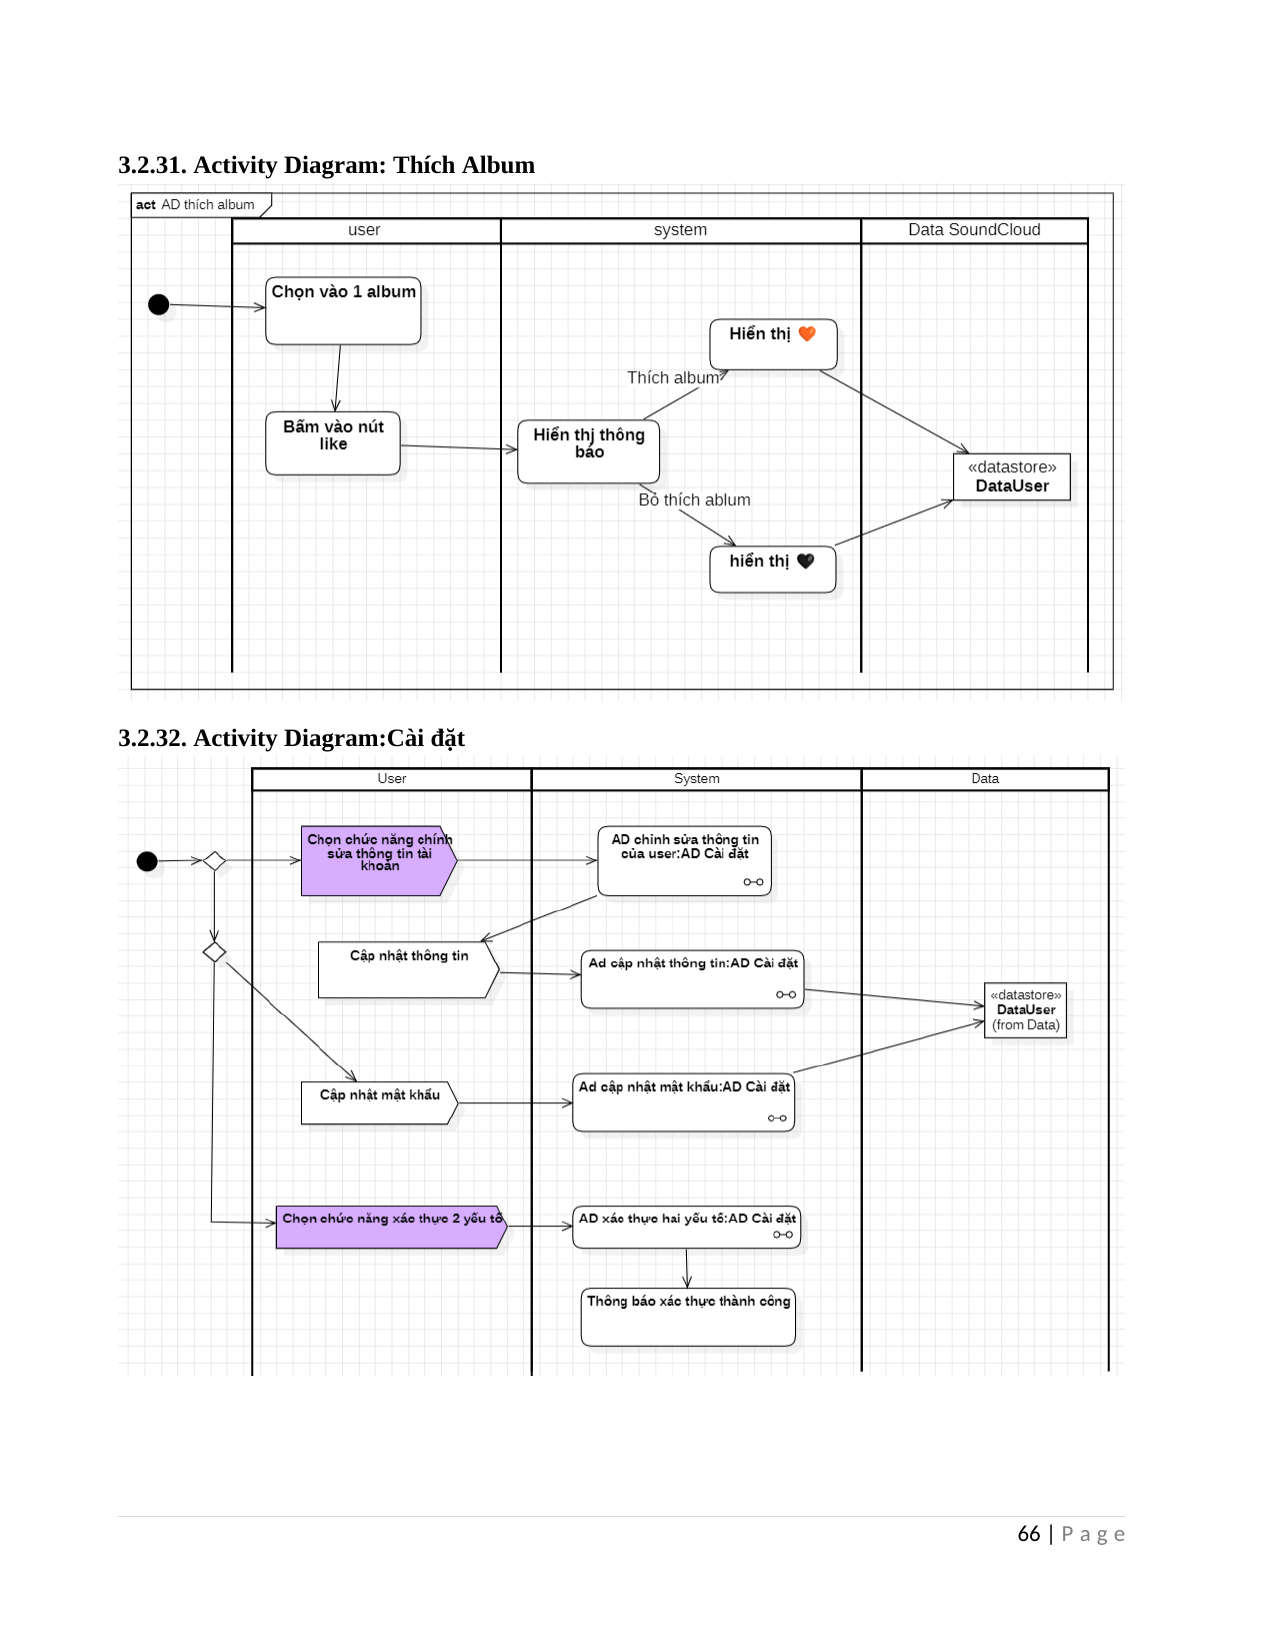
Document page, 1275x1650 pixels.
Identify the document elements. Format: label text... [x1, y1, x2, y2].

text Activity Diagram:Cài đặt [118, 723, 1125, 752]
picture [118, 756, 1125, 1376]
text Activity Diagram: Thích Album [118, 150, 1125, 179]
picture [118, 183, 1125, 701]
